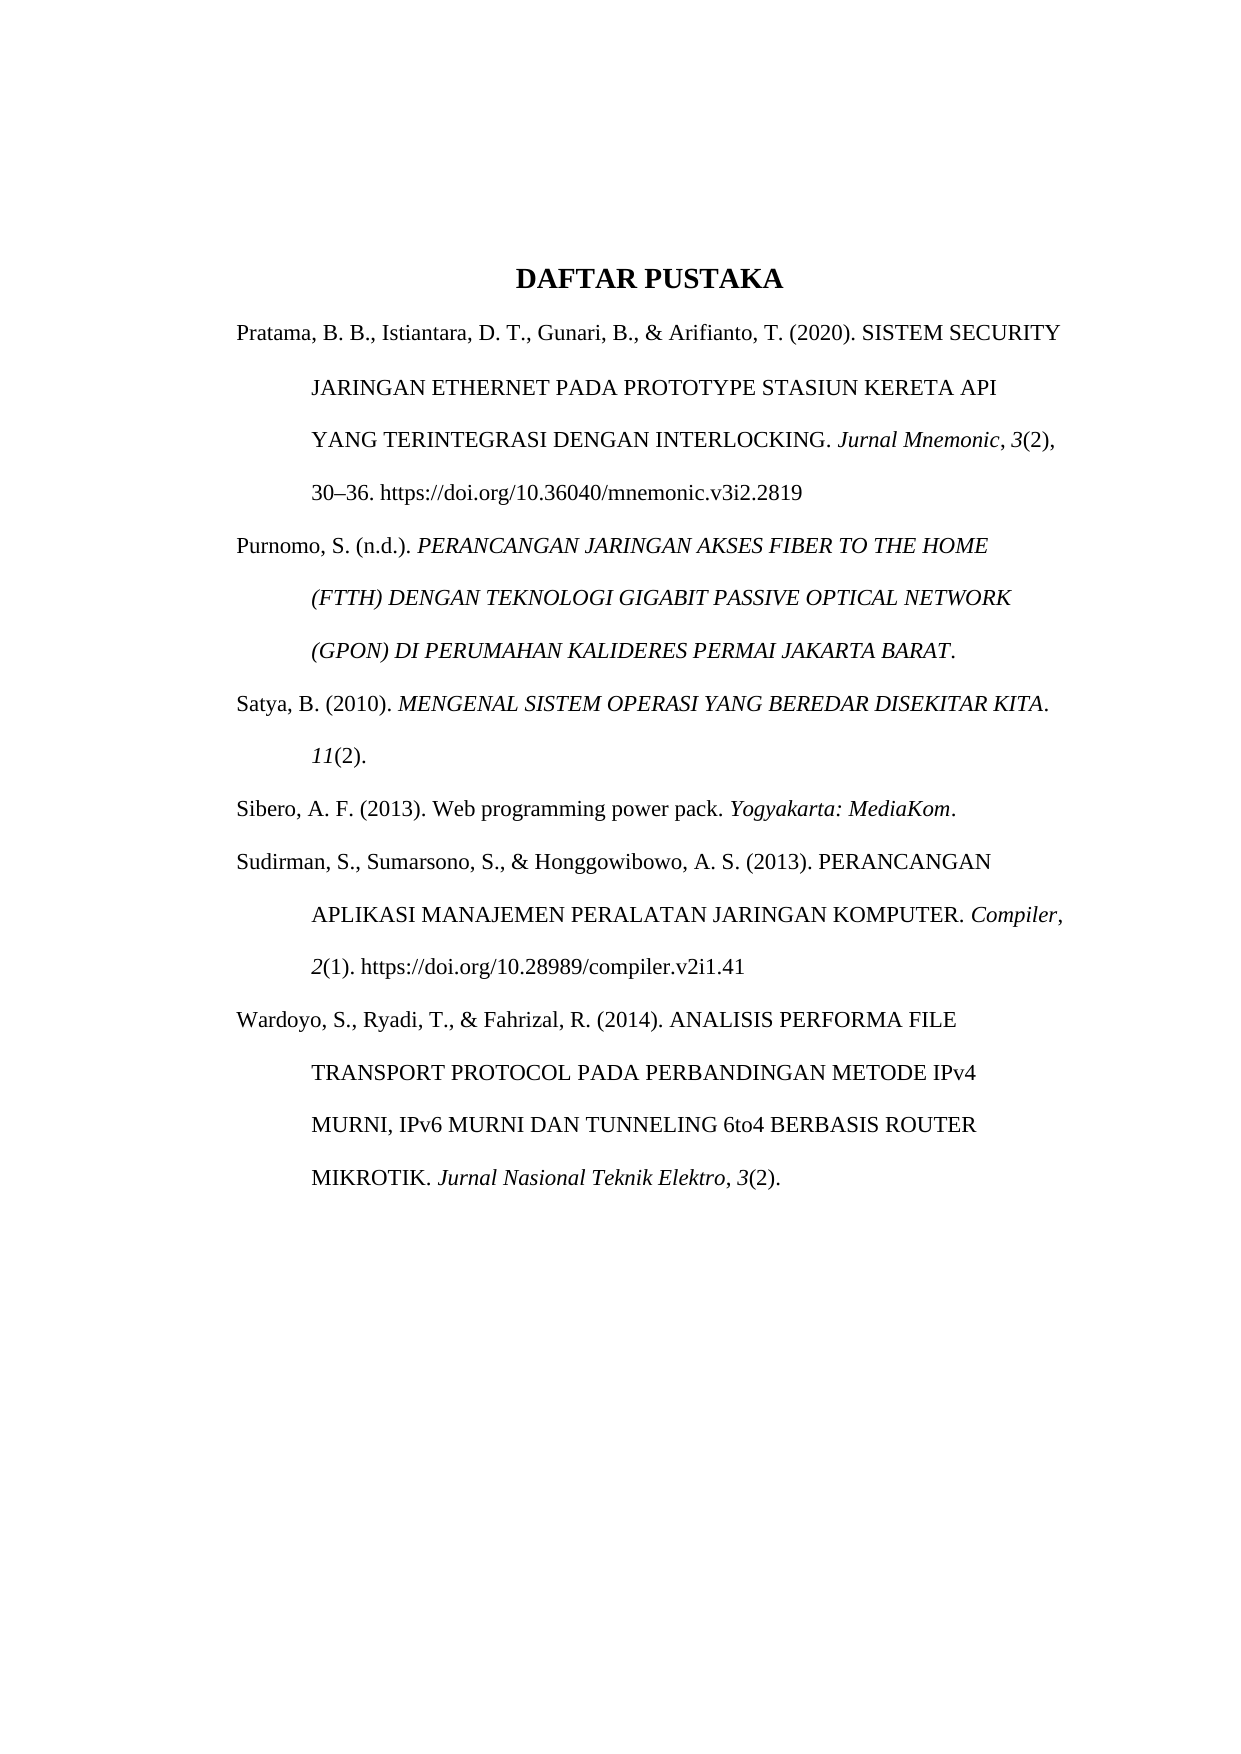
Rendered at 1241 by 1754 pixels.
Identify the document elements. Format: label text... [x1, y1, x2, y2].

text Satya, B. (2010). MENGENAL SISTEM OPERASI YANG BEREDAR DISEKITAR KITA. 11(2). [236, 690, 1063, 769]
text Pratama, B. B., Istiantara, D. T., Gunari, B., & Arifianto, T. (2020). SISTEM SECURITY JARINGAN ETHERNET PADA PROTOTYPE STASIUN KERETA API YANG TERINTEGRASI DENGAN INTERLOCKING. Jurnal Mnemonic, 3(2), 30–36. https://doi.org/10.36040/mnemonic.v3i2.2819 [236, 312, 1063, 505]
text Purnomo, S. (n.d.). PERANCANGAN JARINGAN AKSES FIBER TO THE HOME (FTTH) DENGAN TEKNOLOGI GIGABIT PASSIVE OPTICAL NETWORK (GPON) DI PERUMAHAN KALIDERES PERMAI JAKARTA BARAT. [236, 532, 1063, 663]
text Wardoyo, S., Ryadi, T., & Fahrizal, R. (2014). ANALISIS PERFORMA FILE TRANSPORT PROTOCOL PADA PERBANDINGAN METODE IPv4 MURNI, IPv6 MURNI DAN TUNNELING 6to4 BERBASIS ROUTER MIKROTIK. Jurnal Nasional Teknik Elektro, 3(2). [236, 1006, 1063, 1191]
text Sudirman, S., Sumarsono, S., & Honggowibowo, A. S. (2013). PERANCANGAN APLIKASI MANAJEMEN PERALATAN JARINGAN KOMPUTER. Compiler, 2(1). https://doi.org/10.28989/compiler.v2i1.41 [236, 848, 1063, 980]
subtitle DAFTAR PUSTAKA [236, 261, 1063, 295]
text Sibero, A. F. (2013). Web programming power pack. Yogyakarta: MediaKom. [236, 795, 1063, 822]
